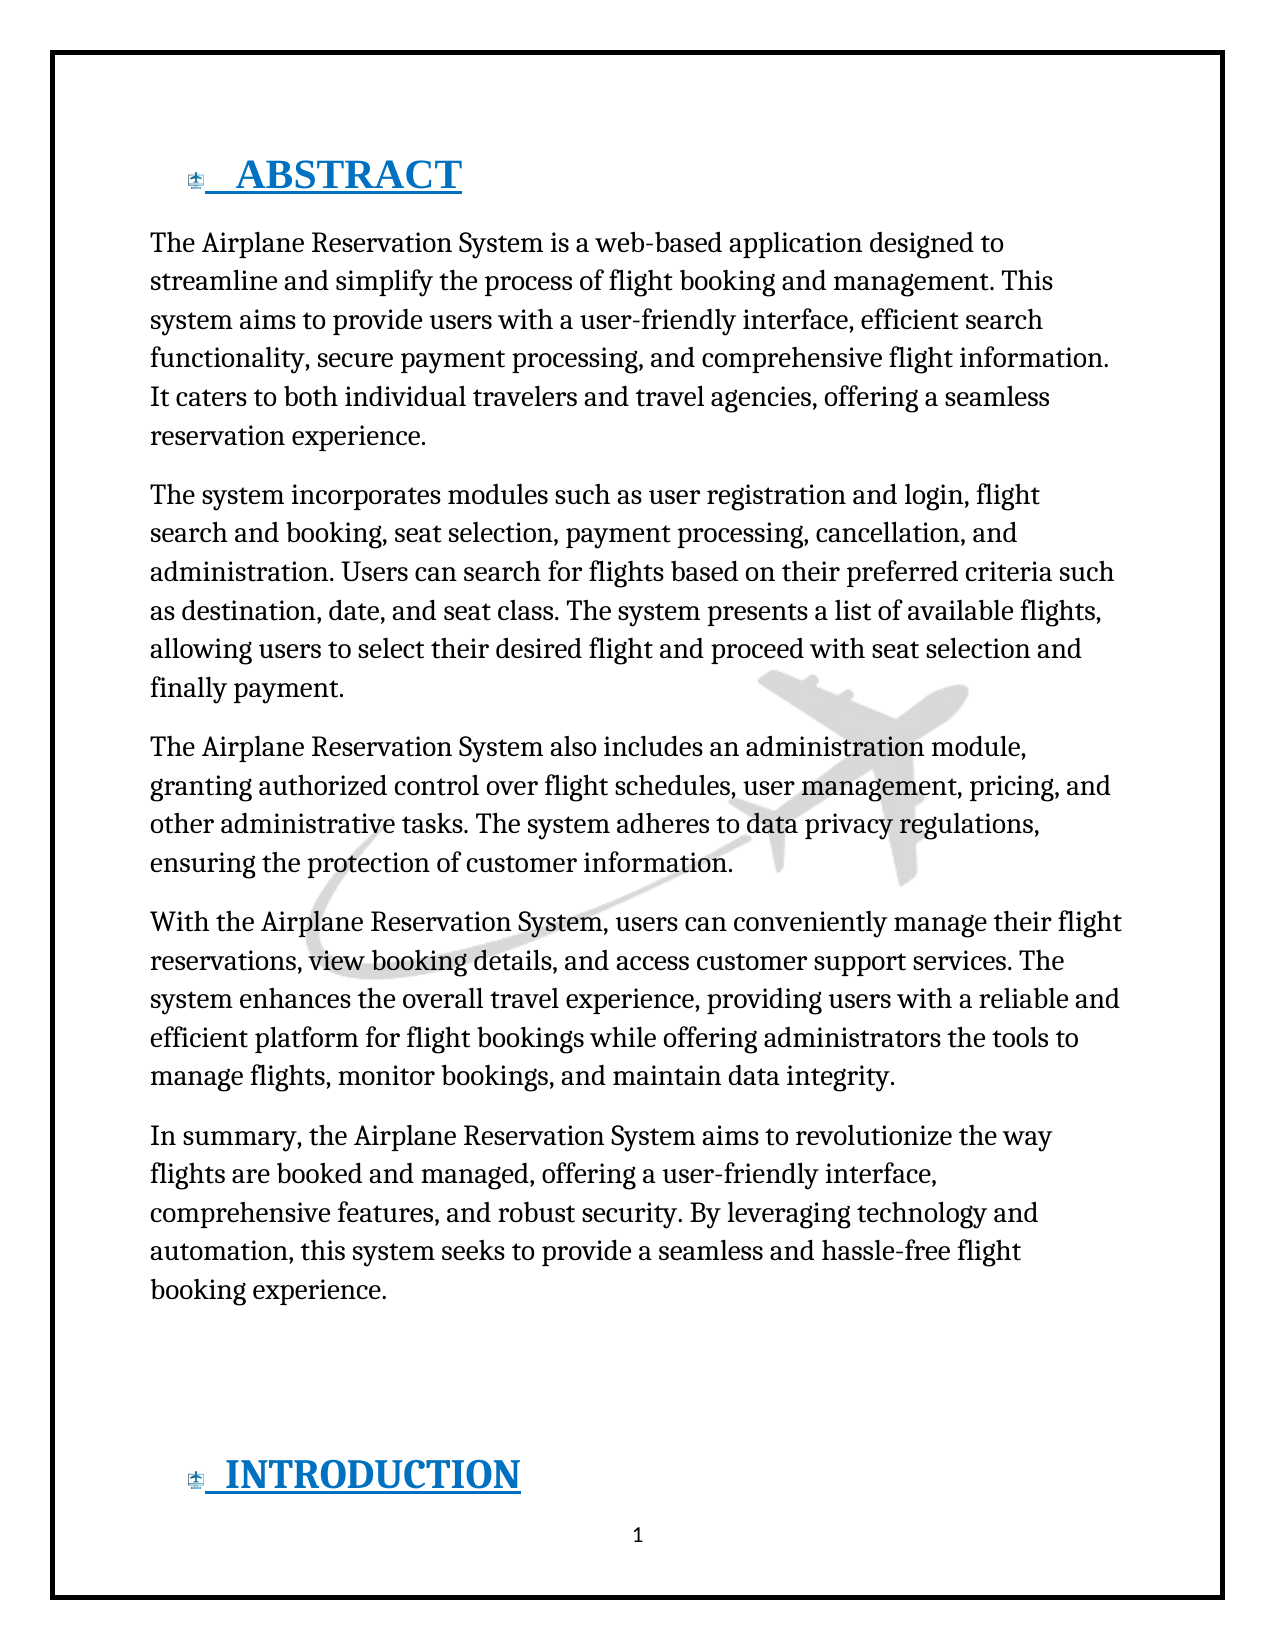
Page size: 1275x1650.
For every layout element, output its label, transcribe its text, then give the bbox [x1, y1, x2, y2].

picture [188, 172, 204, 189]
text With the Airplane Reservation System, users can conveniently manage their flight reservations, view booking details, and access customer support services. The system enhances the overall travel experience, providing users with a reliable and efficient platform for flight bookings while offering administrators the tools to manage flights, monitor bookings, and maintain data integrity. [150, 905, 1125, 1093]
text The system incorporates modules such as user registration and login, flight search and booking, seat selection, payment processing, cancellation, and administration. Users can search for flights based on their preferred criteria such as destination, date, and seat class. The system presents a list of available flights, allowing users to select their desired flight and proceed with seat selection and finally payment. [150, 478, 1125, 704]
text In summary, the Airplane Reservation System aims to revolutionize the way flights are booked and managed, offering a user-friendly interface, comprehensive features, and robust security. By leveraging technology and automation, this system seeks to provide a seamless and hassle-free flight booking experience. [150, 1119, 1125, 1306]
list ABSTRACT [187, 150, 1125, 198]
text The Airplane Reservation System also includes an administration module, granting authorized control over flight schedules, user management, pricing, and other administrative tasks. The system adheres to data privacy regulations, ensuring the protection of customer information. [150, 730, 1125, 879]
text The Airplane Reservation System is a web-based application designed to streamline and simplify the process of flight booking and management. This system aims to provide users with a user-friendly interface, efficient search functionality, secure payment processing, and comprehensive flight information. It caters to both individual travelers and travel agencies, offering a seamless reservation experience. [150, 226, 1125, 452]
list INTRODUCTION [187, 1451, 1125, 1499]
picture [188, 1471, 204, 1489]
